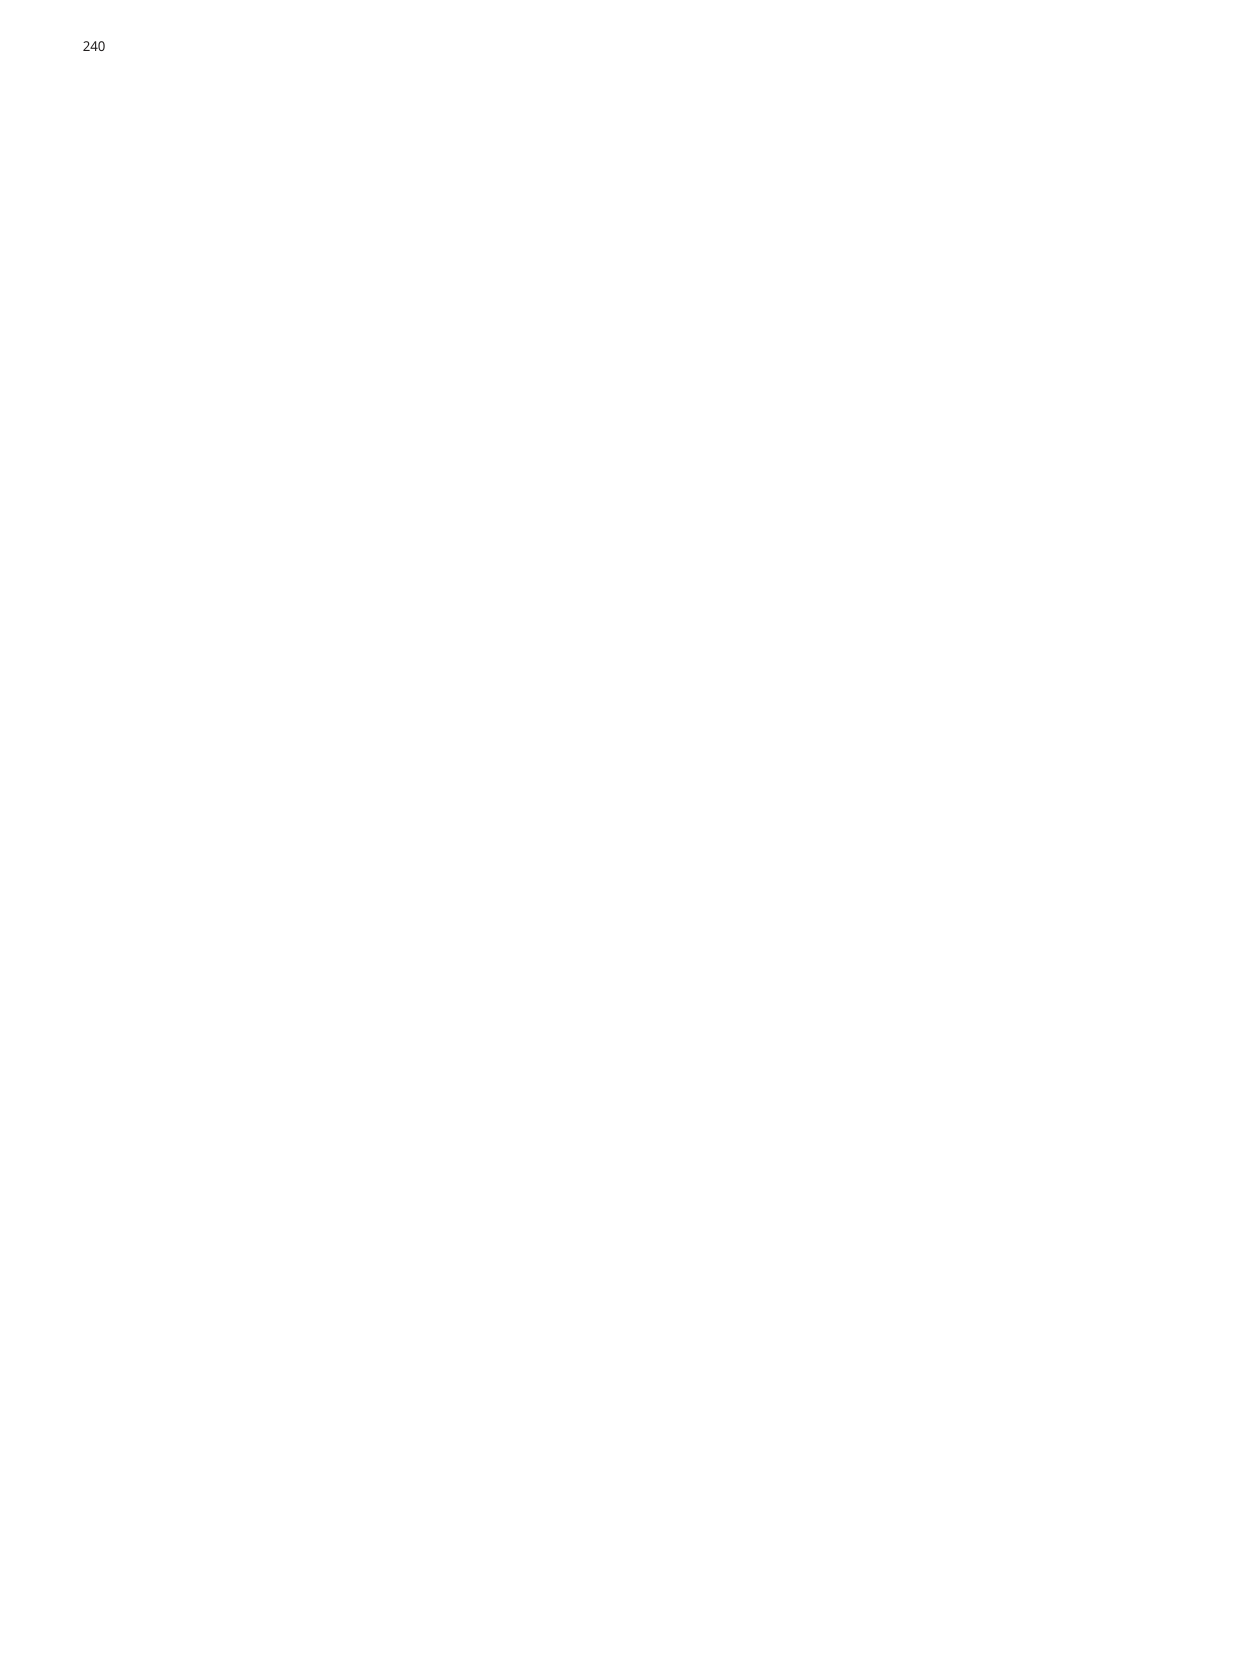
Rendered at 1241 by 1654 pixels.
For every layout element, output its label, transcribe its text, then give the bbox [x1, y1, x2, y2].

text 240 [83, 38, 1163, 54]
